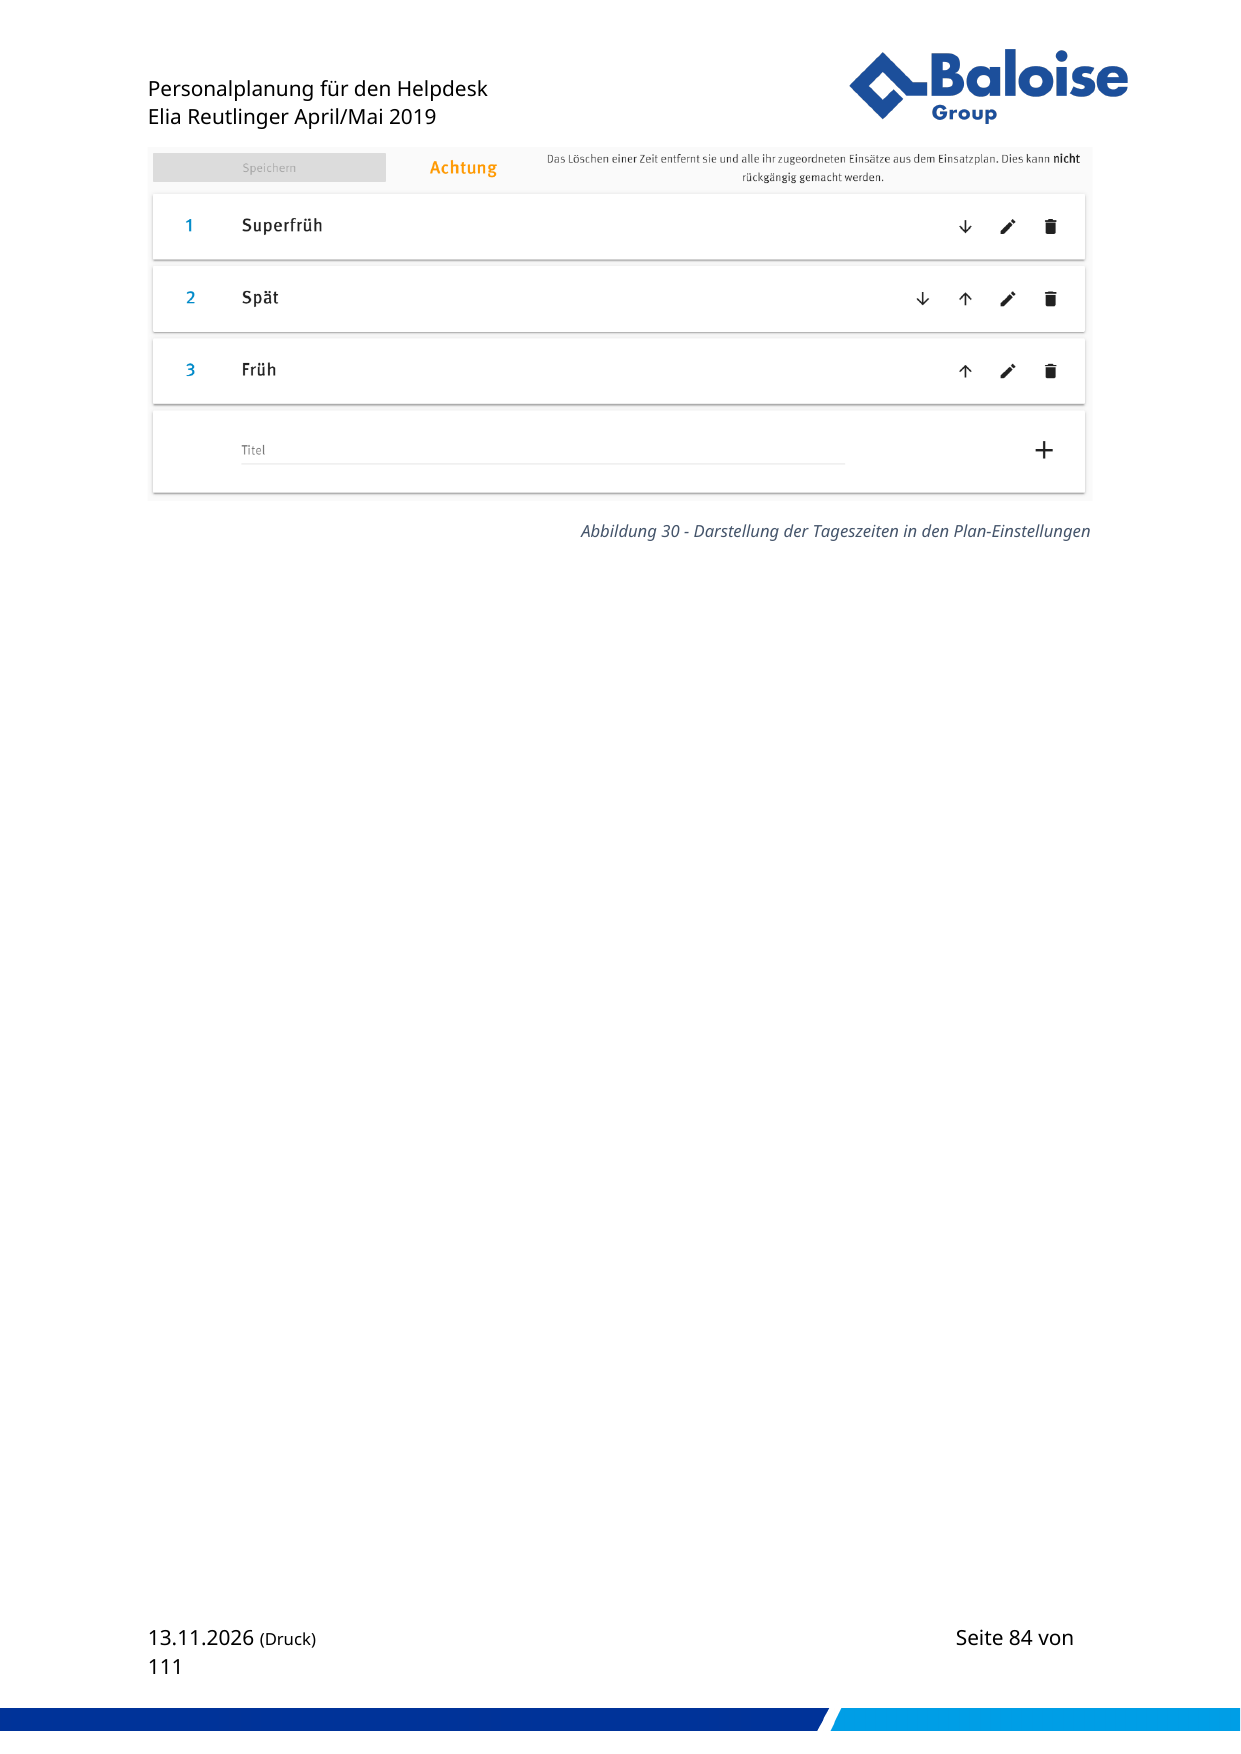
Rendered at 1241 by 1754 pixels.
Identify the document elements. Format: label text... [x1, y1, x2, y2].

picture [147, 147, 1093, 501]
text Abbildung 30 - Darstellung der Tageszeiten in den Plan-Einstellungen [148, 520, 1093, 542]
picture [0, 1708, 1241, 1733]
picture [849, 49, 1128, 124]
